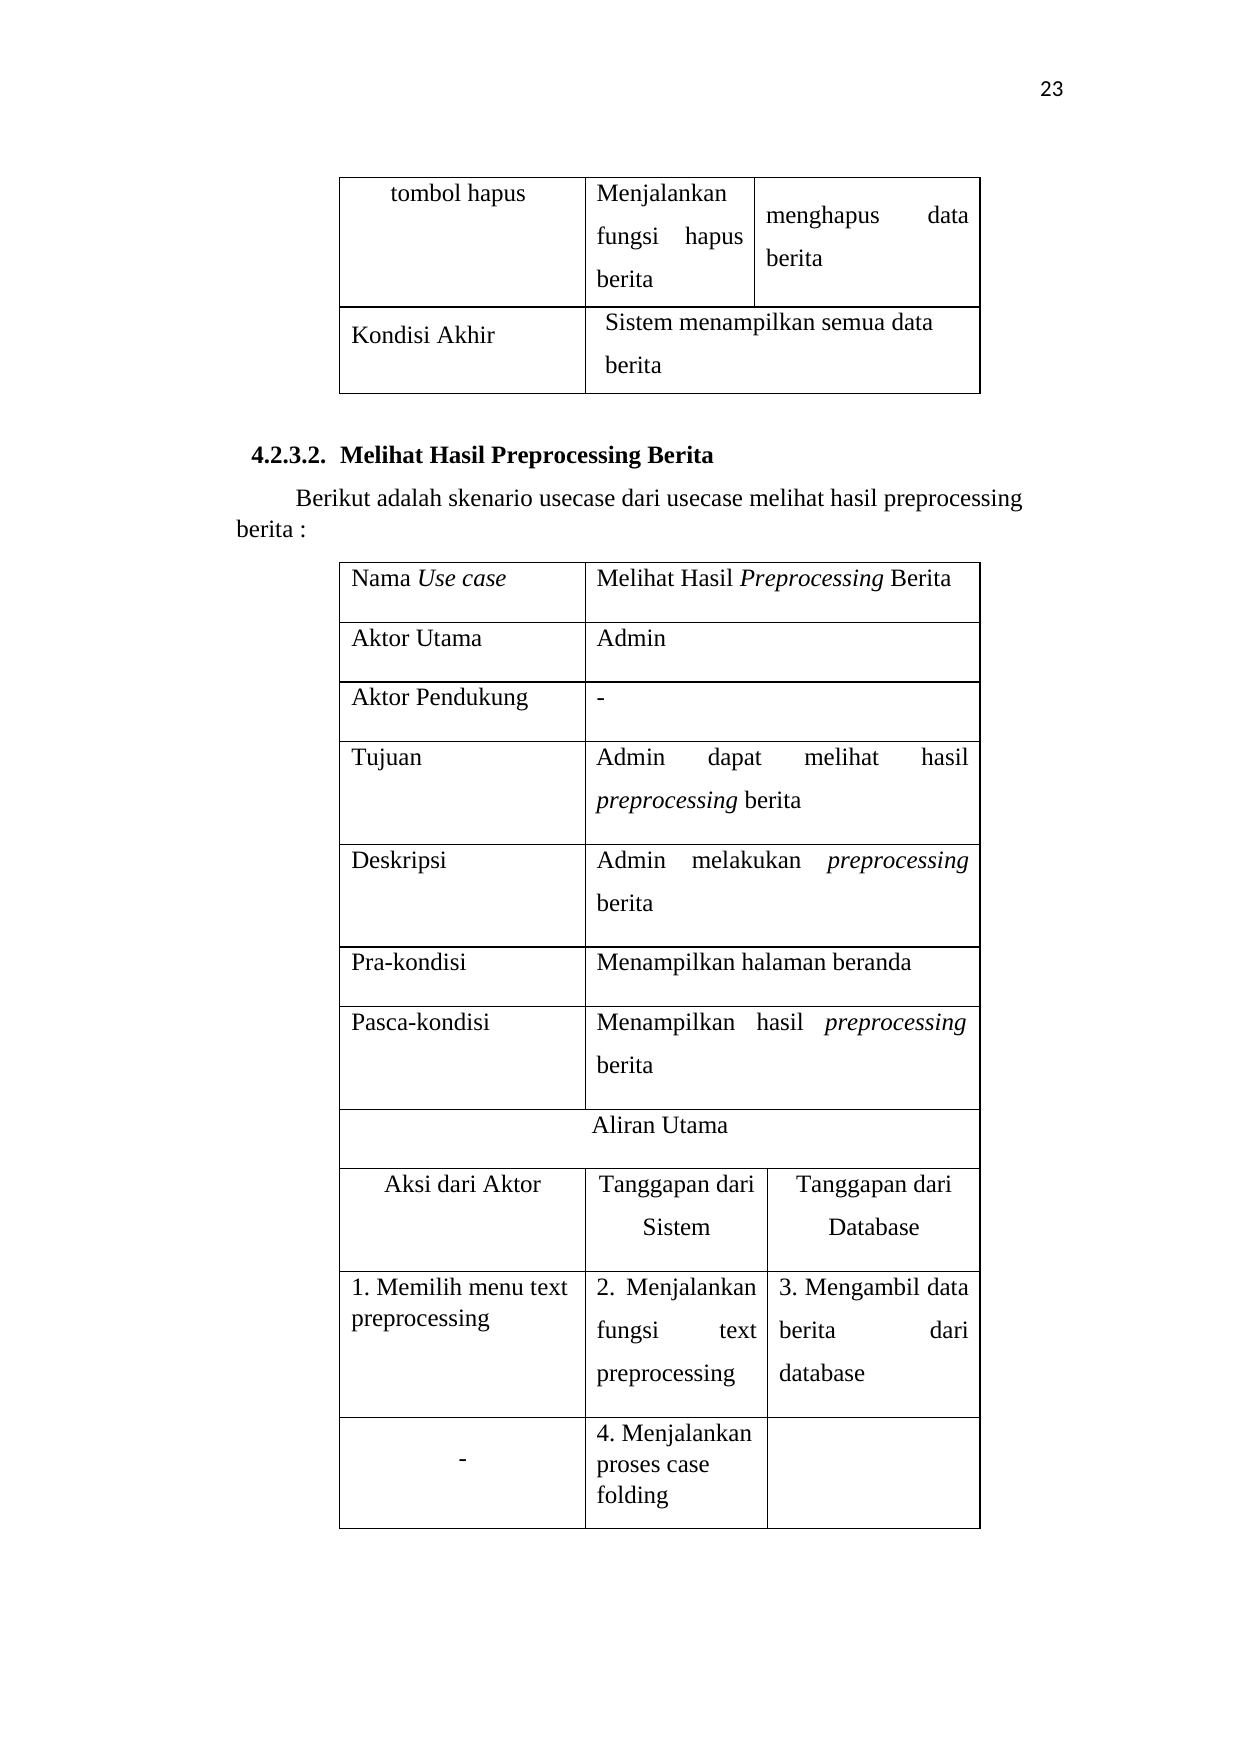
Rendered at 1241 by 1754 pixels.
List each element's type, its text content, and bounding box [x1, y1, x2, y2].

table_cell Tujuan [340, 742, 585, 844]
table_header Melihat Hasil Preprocessing Berita [586, 563, 979, 622]
table_cell - [340, 1418, 585, 1527]
table_cell Menampilkan halaman beranda [586, 948, 979, 1006]
table_cell Tanggapan dari Database [768, 1169, 979, 1271]
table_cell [755, 178, 979, 306]
table_cell 1. Memilih menu text preprocessing [340, 1272, 585, 1417]
table_header Nama Use case [340, 563, 585, 622]
table_cell [768, 1418, 979, 1527]
table_cell Tanggapan dari Sistem [586, 1169, 767, 1271]
table_cell Aksi dari Aktor [340, 1169, 585, 1271]
table_cell - [586, 683, 979, 741]
table_cell Pasca-kondisi [340, 1007, 585, 1109]
table_cell Deskripsi [340, 845, 585, 946]
subtitle Melihat Hasil Preprocessing Berita [251, 440, 1063, 469]
text Berikut adalah skenario usecase dari usecase melihat hasil preprocessing berita : [236, 483, 1063, 543]
table_cell Menampilkan hasil preprocessing berita [586, 1007, 979, 1109]
table_cell Pra-kondisi [340, 948, 585, 1006]
table_cell Kondisi Akhir [340, 308, 585, 392]
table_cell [586, 178, 754, 306]
table_cell Aktor Utama [340, 623, 585, 681]
table_cell 3. Mengambil data berita dari database [768, 1272, 979, 1417]
table_cell Admin [586, 623, 979, 681]
table_cell Admin melakukan preprocessing berita [586, 845, 979, 946]
table_cell 2. Menjalankan fungsi text preprocessing [586, 1272, 767, 1417]
table_cell Admin dapat melihat hasil preprocessing berita [586, 742, 979, 844]
table_cell Aktor Pendukung [340, 683, 585, 741]
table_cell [340, 178, 585, 306]
table_cell 4. Menjalankan proses case folding [586, 1418, 767, 1527]
table_cell Aliran Utama [340, 1110, 979, 1168]
table_cell Sistem menampilkan semua data berita [586, 308, 979, 392]
